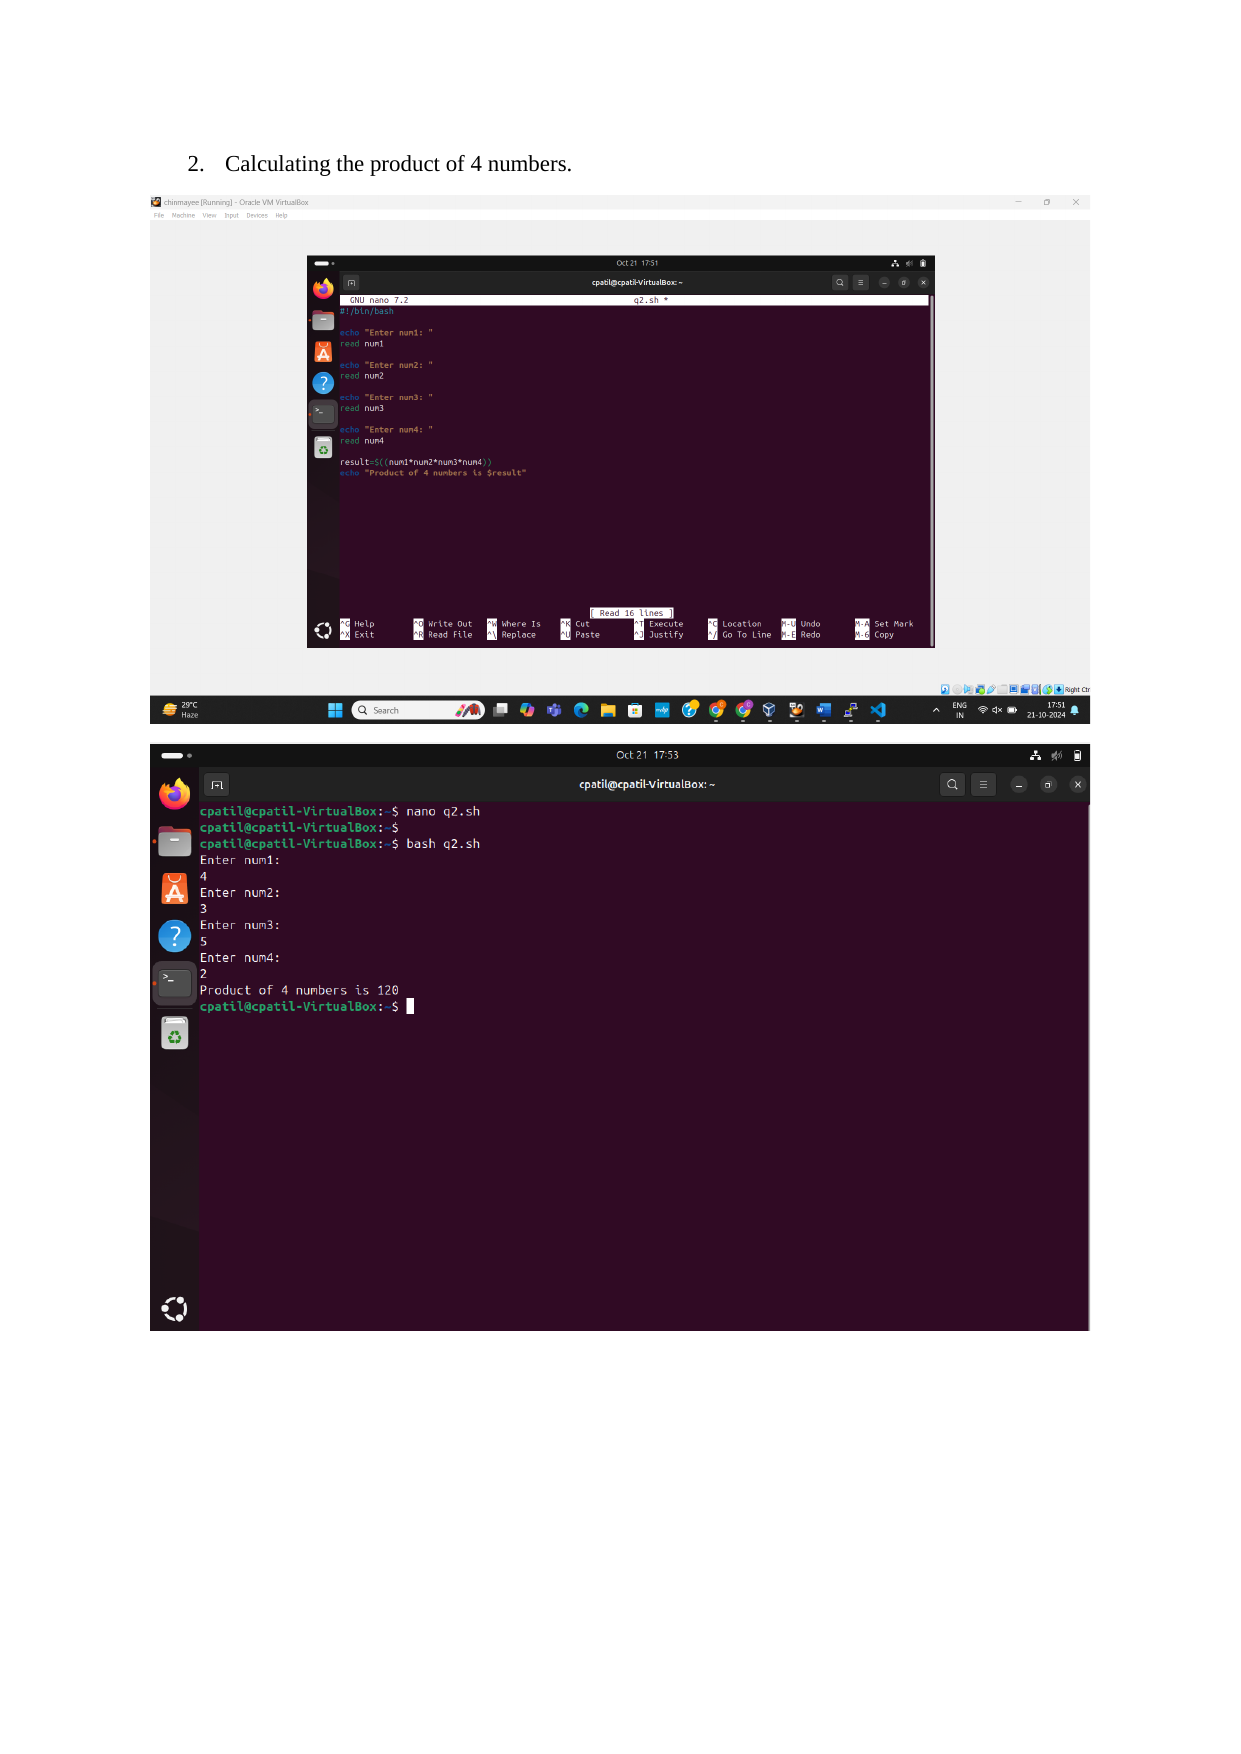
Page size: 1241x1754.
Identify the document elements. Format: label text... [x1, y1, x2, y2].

picture [150, 195, 1091, 724]
list Calculating the product of 4 numbers. [187, 150, 1090, 176]
picture [150, 742, 1091, 1331]
